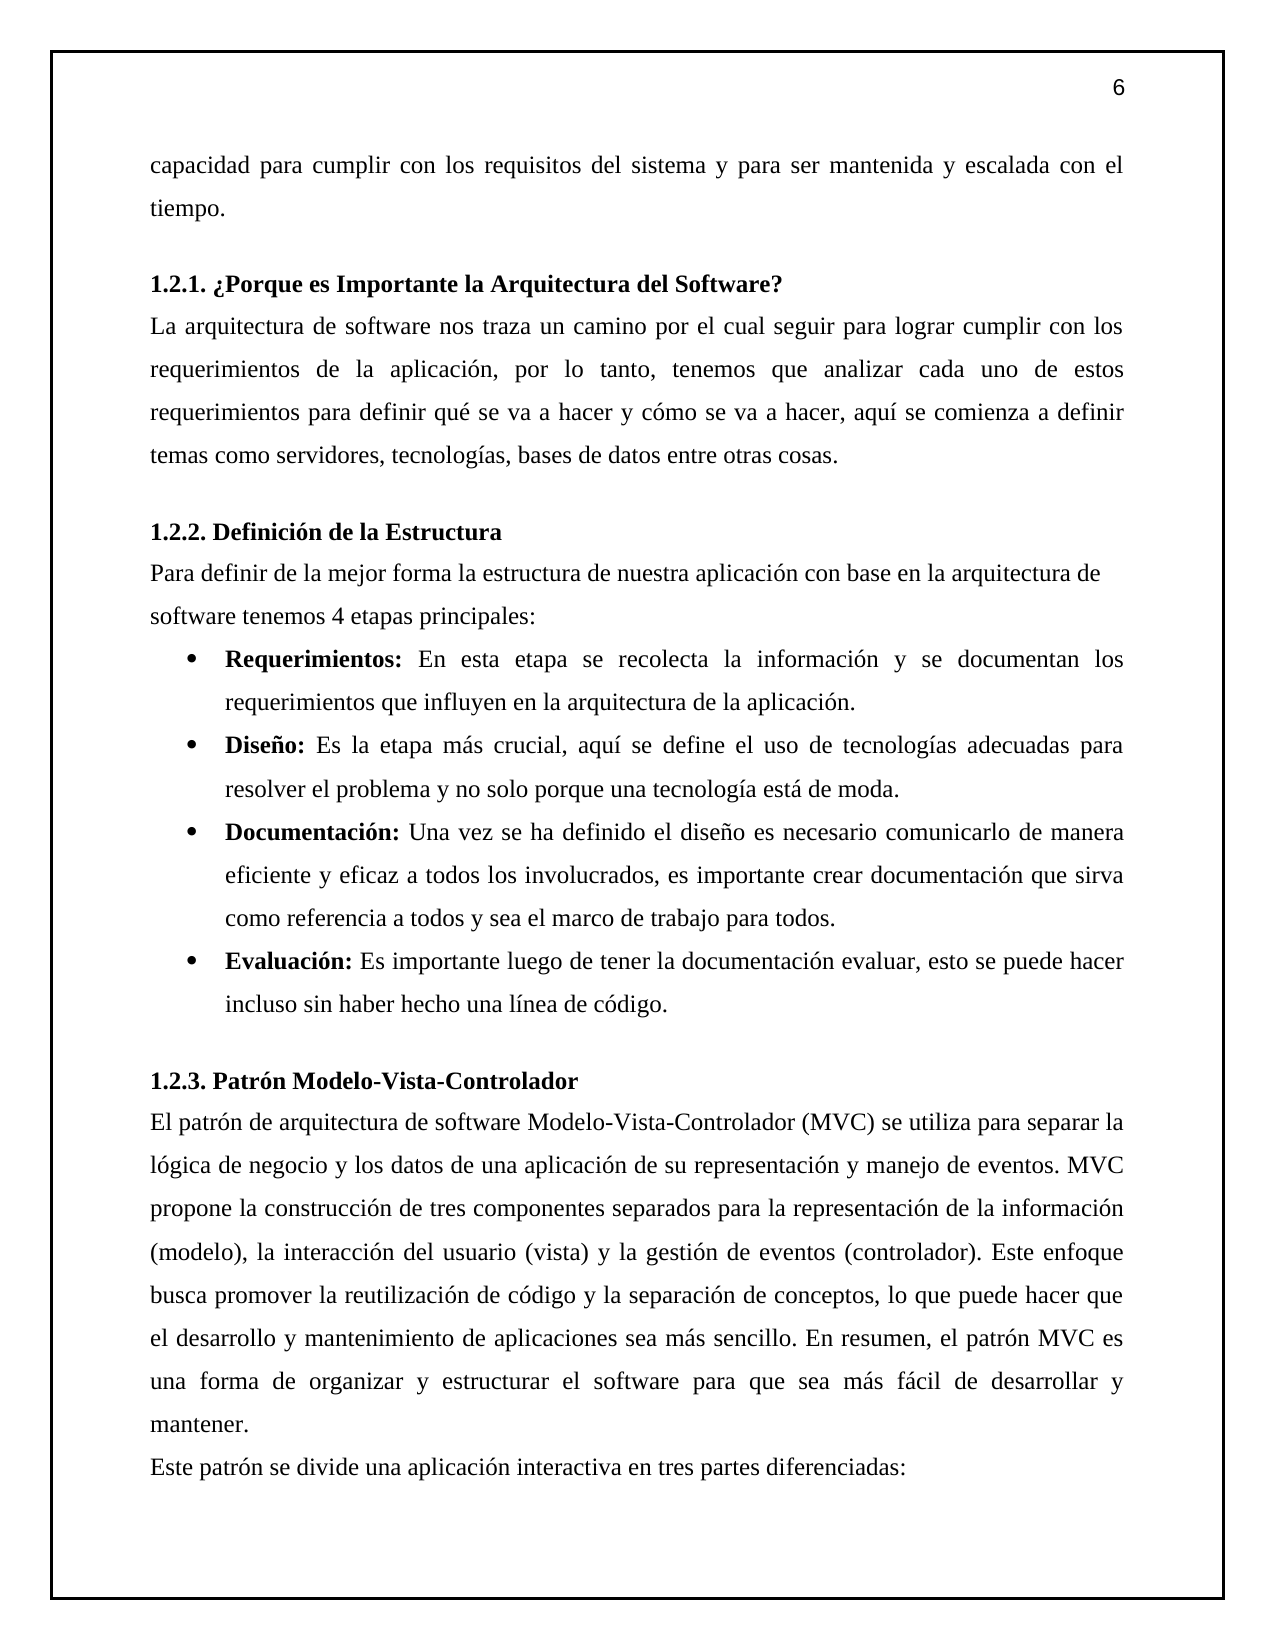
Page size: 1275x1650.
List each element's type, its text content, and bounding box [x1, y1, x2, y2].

text Este patrón se divide una aplicación interactiva en tres partes diferenciadas: [150, 1452, 1125, 1481]
list Evaluación: Es importante luego de tener la documentación evaluar, esto se puede hacer incluso sin haber hecho una línea de código. [187, 946, 1125, 1018]
subtitle 1.2.2. Definición de la Estructura [150, 517, 1125, 546]
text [150, 150, 1125, 222]
text La arquitectura de software nos traza un camino por el cual seguir para lograr cumplir con los requerimientos de la aplicación, por lo tanto, tenemos que analizar cada uno de estos requerimientos para definir qué se va a hacer y cómo se va a hacer, aquí se comienza a definir temas como servidores, tecnologías, bases de datos entre otras cosas. [150, 311, 1125, 469]
text Para definir de la mejor forma la estructura de nuestra aplicación con base en la arquitectura de software tenemos 4 etapas principales: [150, 558, 1125, 630]
list Documentación: Una vez se ha definido el diseño es necesario comunicarlo de manera eficiente y eficaz a todos los involucrados, es importante crear documentación que sirva como referencia a todos y sea el marco de trabajo para todos. [187, 817, 1125, 932]
text El patrón de arquitectura de software Modelo-Vista-Controlador (MVC) se utiliza para separar la lógica de negocio y los datos de una aplicación de su representación y manejo de eventos. MVC propone la construcción de tres componentes separados para la representación de la información (modelo), la interacción del usuario (vista) y la gestión de eventos (controlador). Este enfoque busca promover la reutilización de código y la separación de conceptos, lo que puede hacer que el desarrollo y mantenimiento de aplicaciones sea más sencillo. En resumen, el patrón MVC es una forma de organizar y estructurar el software para que sea más fácil de desarrollar y mantener. [150, 1107, 1125, 1438]
subtitle 1.2.3. Patrón Modelo-Vista-Controlador [150, 1066, 1125, 1094]
list Requerimientos: En esta etapa se recolecta la información y se documentan los requerimientos que influyen en la arquitectura de la aplicación. [187, 644, 1125, 716]
list Diseño: Es la etapa más crucial, aquí se define el uso de tecnologías adecuadas para resolver el problema y no solo porque una tecnología está de moda. [187, 731, 1125, 802]
subtitle 1.2.1. ¿Porque es Importante la Arquitectura del Software? [150, 269, 1125, 298]
